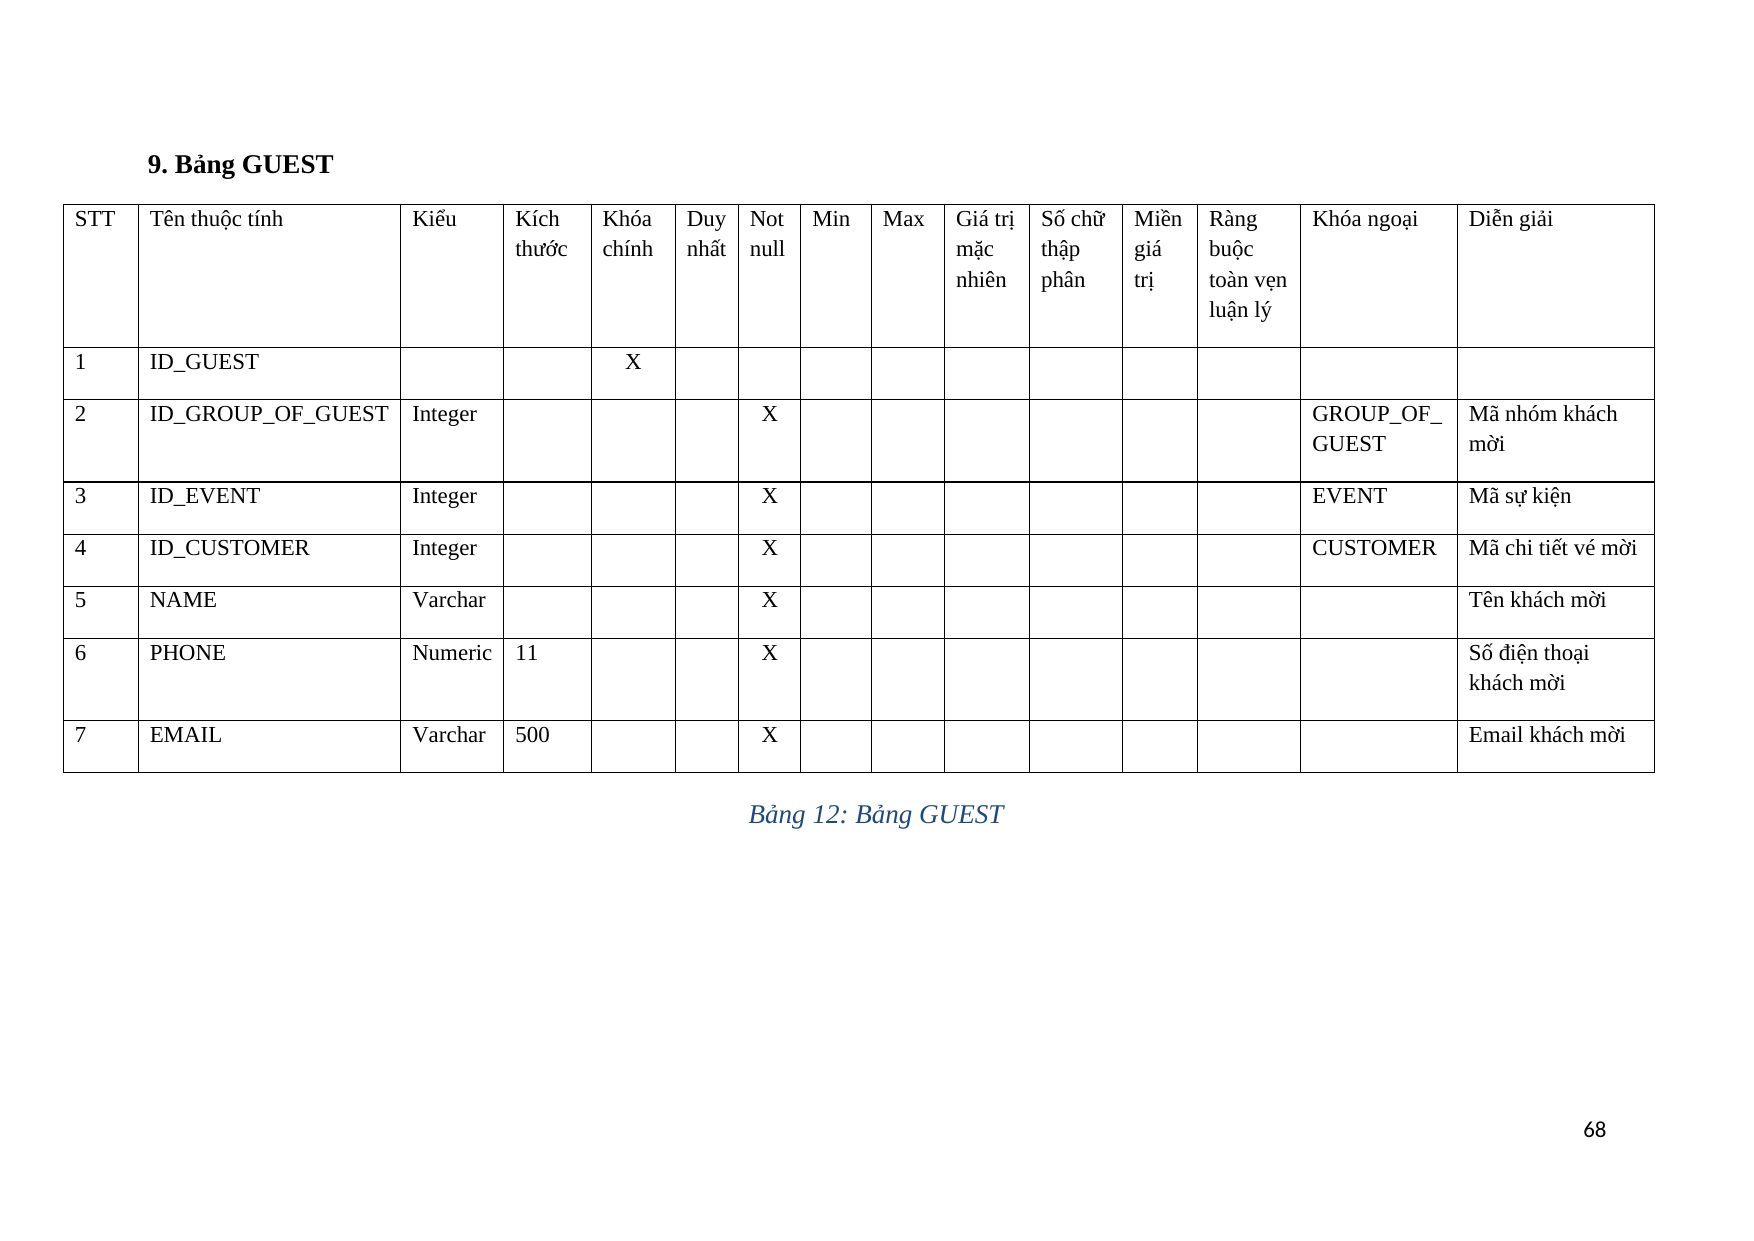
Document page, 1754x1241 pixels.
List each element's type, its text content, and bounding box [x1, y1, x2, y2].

table_cell 4 [64, 535, 138, 586]
table_cell [1198, 348, 1300, 399]
table_cell [676, 535, 738, 586]
table_cell [676, 587, 738, 638]
table_cell [801, 721, 871, 772]
table_cell [1301, 639, 1457, 720]
table_cell Integer [401, 483, 503, 533]
table_cell Số điện thoại khách mời [1458, 639, 1654, 720]
table_cell [1301, 587, 1457, 638]
table_cell [872, 639, 944, 720]
table_cell [1198, 400, 1300, 481]
table_cell [401, 348, 503, 399]
table_cell [1123, 483, 1197, 533]
table_cell [945, 535, 1029, 586]
table_cell CUSTOMER [1301, 535, 1457, 586]
table_cell [1123, 400, 1197, 481]
table_cell [872, 400, 944, 481]
table_cell [801, 639, 871, 720]
text 9. Bảng GUEST [148, 148, 1606, 179]
table_cell [1123, 721, 1197, 772]
table_cell [801, 587, 871, 638]
table_cell ID_CUSTOMER [139, 535, 400, 586]
table_cell X [739, 400, 800, 481]
table_cell [504, 483, 591, 533]
table_cell [1030, 639, 1122, 720]
table_cell [504, 400, 591, 481]
table_cell [945, 400, 1029, 481]
table_cell 11 [504, 639, 591, 720]
table_header Khóa chính [592, 205, 675, 347]
table_cell [1198, 587, 1300, 638]
table_header Số chữ thập phân [1030, 205, 1122, 347]
table_cell Mã nhóm khách mời [1458, 400, 1654, 481]
table_cell [1030, 721, 1122, 772]
table_cell [676, 348, 738, 399]
table_cell EVENT [1301, 483, 1457, 533]
table_cell [945, 721, 1029, 772]
table_cell [1030, 483, 1122, 533]
table_cell [801, 400, 871, 481]
table_cell [1301, 721, 1457, 772]
table_cell X [739, 535, 800, 586]
table_cell [945, 587, 1029, 638]
table_cell [676, 400, 738, 481]
table_cell [945, 483, 1029, 533]
table_cell [872, 721, 944, 772]
table_cell [676, 483, 738, 533]
table_cell [676, 639, 738, 720]
table_cell 1 [64, 348, 138, 399]
table_cell 3 [64, 483, 138, 533]
table_cell 500 [504, 721, 591, 772]
table_cell Varchar [401, 587, 503, 638]
table_header Ràng buộc toàn vẹn luận lý [1198, 205, 1300, 347]
table_cell [676, 721, 738, 772]
table_cell [592, 721, 675, 772]
table_cell GROUP_OF_GUEST [1301, 400, 1457, 481]
table_cell EMAIL [139, 721, 400, 772]
table_header Kích thước [504, 205, 591, 347]
table_cell [1123, 587, 1197, 638]
table_cell [872, 535, 944, 586]
table_cell 5 [64, 587, 138, 638]
table_cell [592, 639, 675, 720]
table_cell [1123, 639, 1197, 720]
table_header Duy nhất [676, 205, 738, 347]
table_cell X [739, 587, 800, 638]
table_cell [1123, 348, 1197, 399]
text Bảng 12: Bảng GUEST [148, 798, 1606, 829]
table_cell X [739, 639, 800, 720]
table_cell [801, 483, 871, 533]
table_cell Tên khách mời [1458, 587, 1654, 638]
table_cell X [739, 483, 800, 533]
table_cell [739, 348, 800, 399]
table_cell Email khách mời [1458, 721, 1654, 772]
table_cell [592, 483, 675, 533]
table_cell [872, 348, 944, 399]
table_cell Mã sự kiện [1458, 483, 1654, 533]
table_cell [1030, 535, 1122, 586]
table_cell Mã chi tiết vé mời [1458, 535, 1654, 586]
table_cell [592, 535, 675, 586]
table_cell 6 [64, 639, 138, 720]
table_cell [1458, 348, 1654, 399]
table_cell PHONE [139, 639, 400, 720]
table_cell [1198, 535, 1300, 586]
table_header Giá trị mặc nhiên [945, 205, 1029, 347]
table_cell Integer [401, 535, 503, 586]
table_cell ID_GROUP_OF_GUEST [139, 400, 400, 481]
table_header Tên thuộc tính [139, 205, 400, 347]
table_header STT [64, 205, 138, 347]
table_cell ID_EVENT [139, 483, 400, 533]
table_cell [1030, 587, 1122, 638]
table_cell [504, 587, 591, 638]
table_cell [504, 535, 591, 586]
table_cell 2 [64, 400, 138, 481]
table_header Miền giá trị [1123, 205, 1197, 347]
table_header Not null [739, 205, 800, 347]
table_cell [1030, 400, 1122, 481]
table_cell NAME [139, 587, 400, 638]
table_cell [872, 483, 944, 533]
table_cell [1030, 348, 1122, 399]
table_header Khóa ngoại [1301, 205, 1457, 347]
table_cell [1198, 483, 1300, 533]
table_cell [592, 400, 675, 481]
table_cell [801, 348, 871, 399]
table_cell [801, 535, 871, 586]
table_cell 7 [64, 721, 138, 772]
table_header Max [872, 205, 944, 347]
table_cell [1198, 639, 1300, 720]
table_cell X [739, 721, 800, 772]
table_cell [1301, 348, 1457, 399]
table_cell [592, 587, 675, 638]
table_header Kiểu [401, 205, 503, 347]
table_cell [1123, 535, 1197, 586]
table_cell [945, 348, 1029, 399]
table_cell Integer [401, 400, 503, 481]
table_header Min [801, 205, 871, 347]
table_cell Varchar [401, 721, 503, 772]
table_cell [872, 587, 944, 638]
table_cell ID_GUEST [139, 348, 400, 399]
table_cell X [592, 348, 675, 399]
table_cell [504, 348, 591, 399]
table_cell Numeric [401, 639, 503, 720]
table_cell [1198, 721, 1300, 772]
table_cell [945, 639, 1029, 720]
table_header Diễn giải [1458, 205, 1654, 347]
